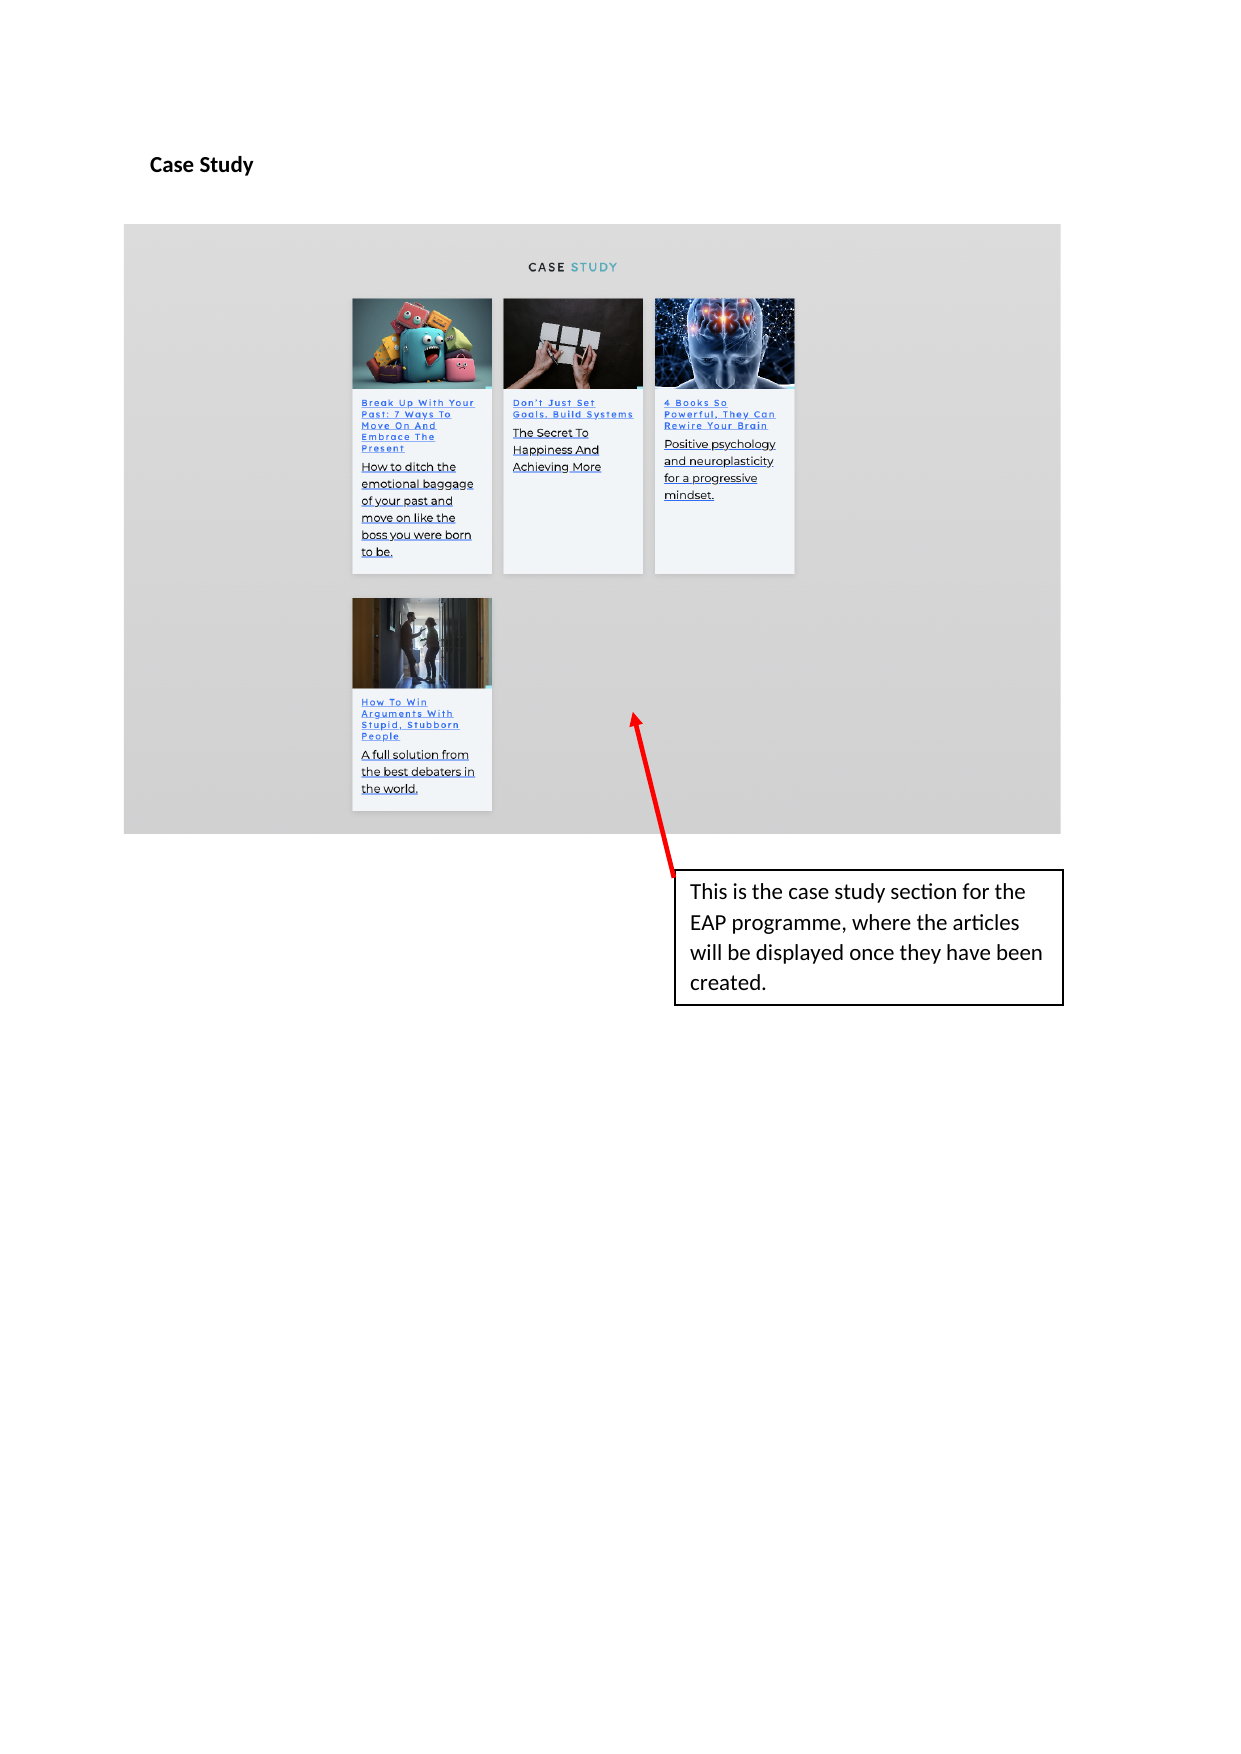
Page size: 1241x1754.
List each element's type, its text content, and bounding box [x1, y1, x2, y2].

picture [123, 224, 1060, 833]
text Case Study [150, 150, 1090, 178]
